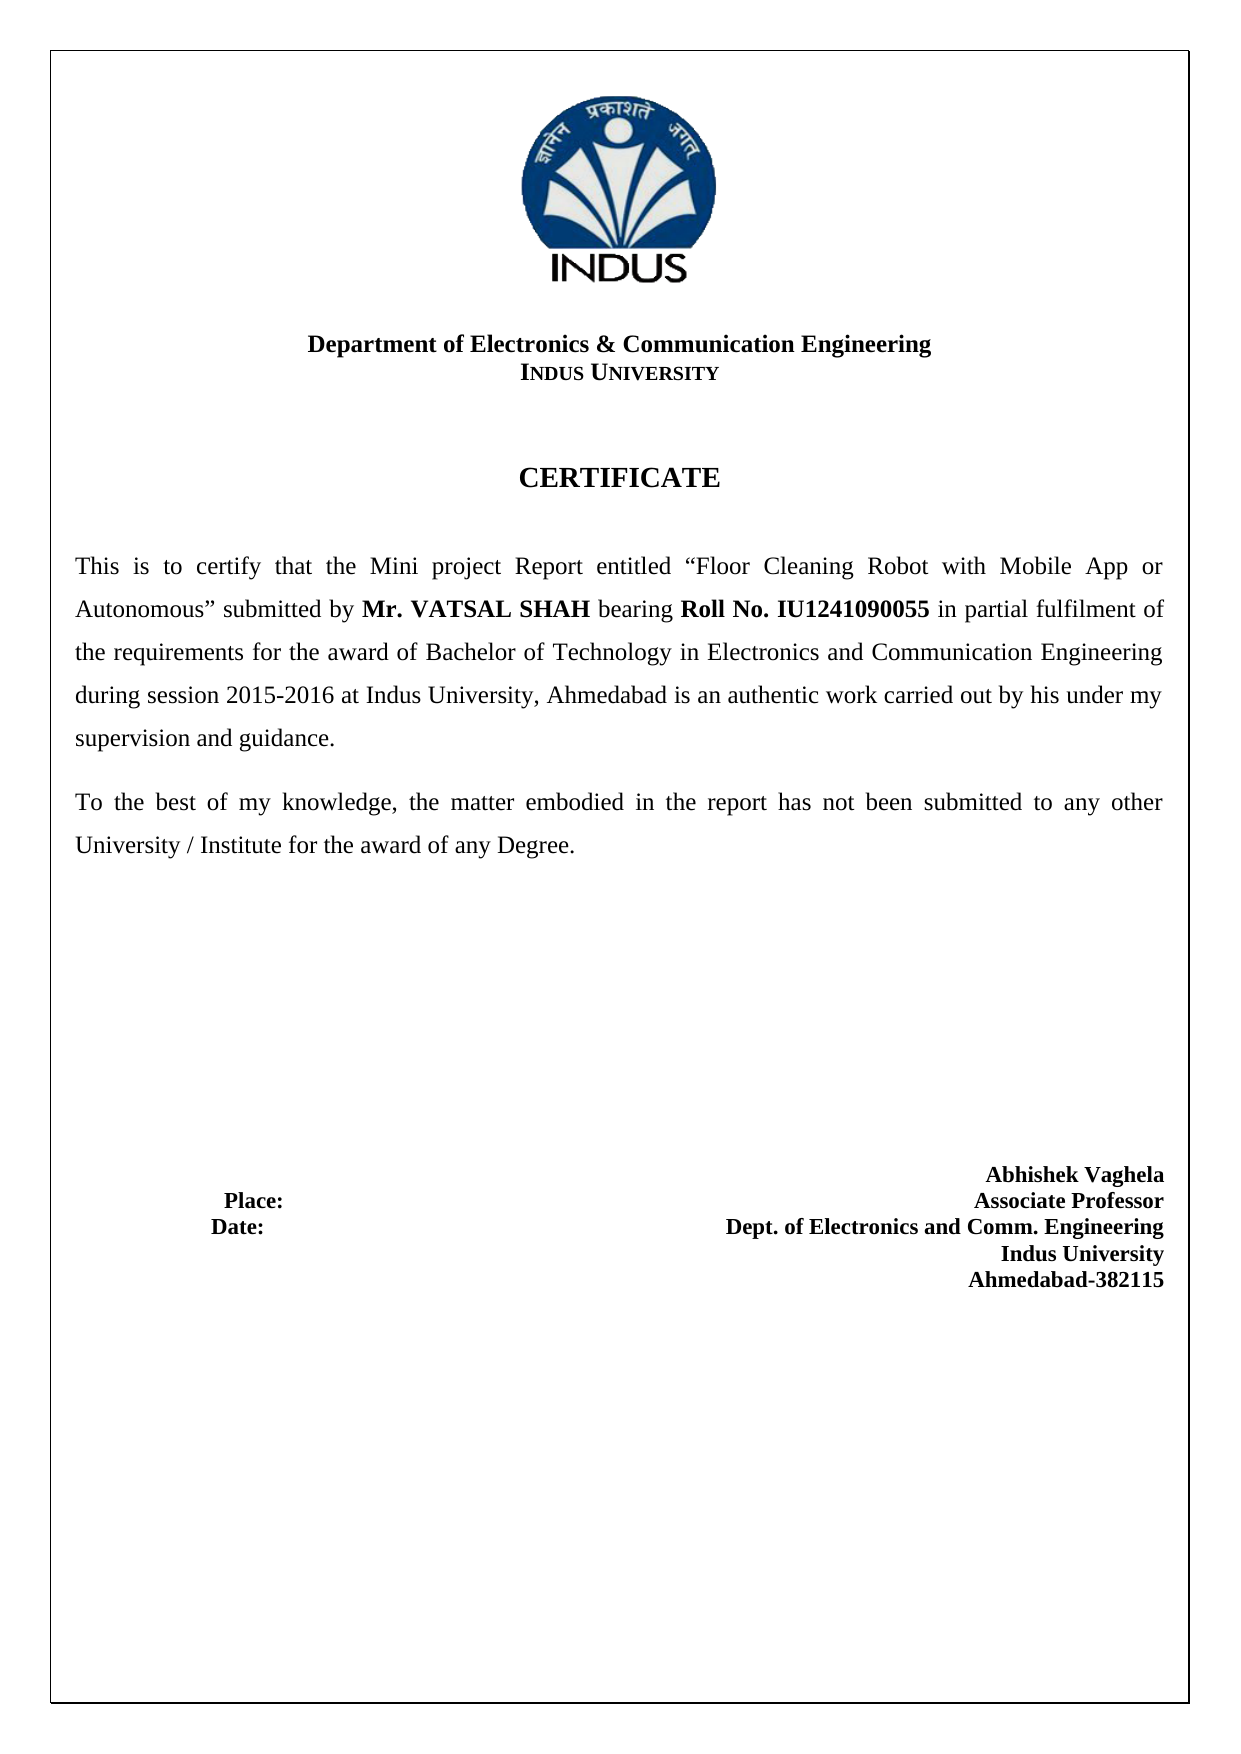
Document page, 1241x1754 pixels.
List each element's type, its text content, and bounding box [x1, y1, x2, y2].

text Indus University [75, 1240, 1164, 1266]
text This is to certify that the Mini project Report entitled “Floor Cleaning Robot with Mobile App or Autonomous” submitted by Mr. VATSAL SHAH bearing Roll No. IU1241090055 in partial fulfilment of the requirements for the award of Bachelor of Technology in Electronics and Communication Engineering during session 2015-2016 at Indus University, Ahmedabad is an authentic work carried out by his under my supervision and guidance. [75, 551, 1164, 752]
text Department of Electronics & Communication Engineering [75, 329, 1164, 357]
text Place: Associate Professor [75, 1187, 1164, 1213]
text CERTIFICATE [75, 460, 1164, 493]
text Indus University [75, 357, 1164, 386]
text To the best of my knowledge, the matter embodied in the report has not been submitted to any other University / Institute for the award of any Degree. [75, 787, 1164, 859]
text Ahmedabad-382115 [75, 1266, 1164, 1292]
picture [497, 75, 742, 305]
text Abhishek Vaghela [75, 1161, 1164, 1187]
text Date: Dept. of Electronics and Comm. Engineering [75, 1213, 1164, 1240]
